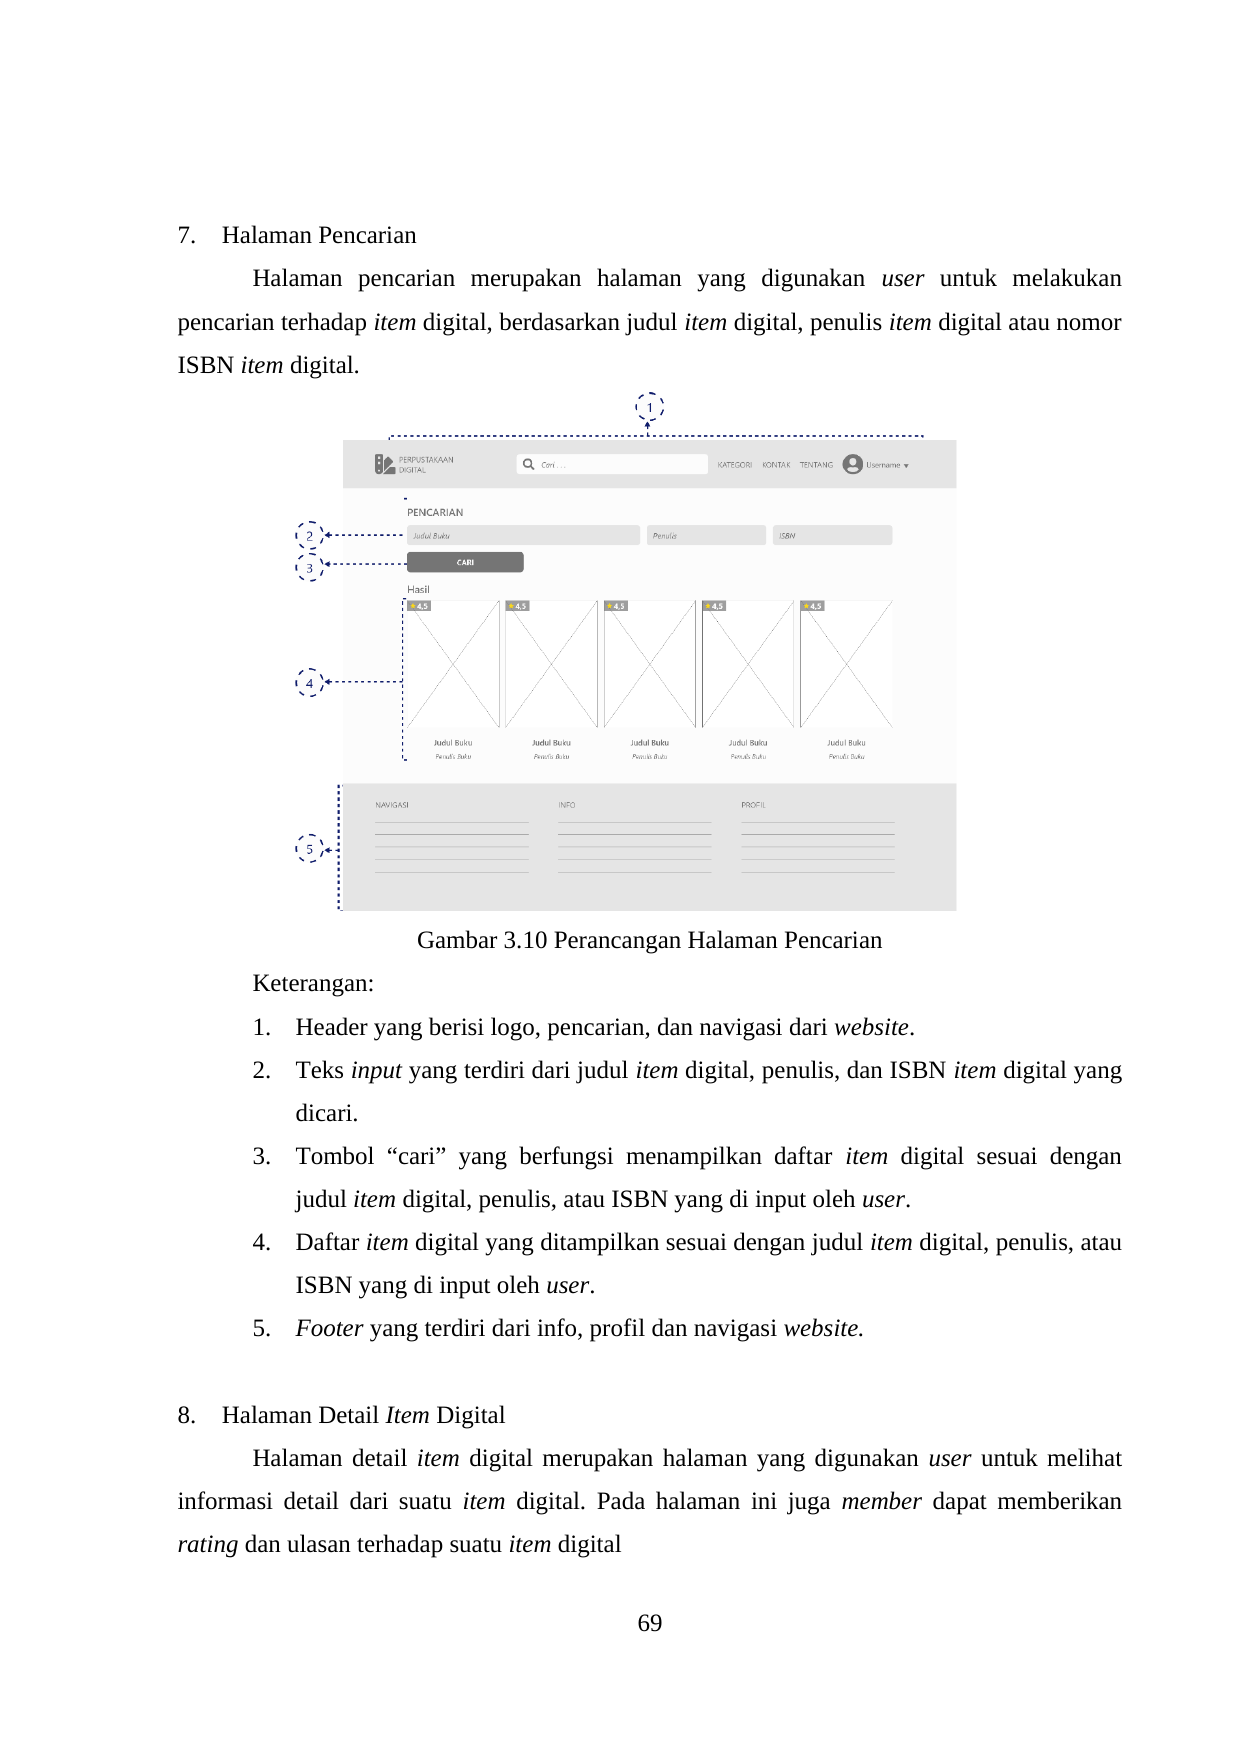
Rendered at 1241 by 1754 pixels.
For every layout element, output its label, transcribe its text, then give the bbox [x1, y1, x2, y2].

list Halaman Detail Item Digital [177, 1400, 1122, 1428]
list Tombol “cari” yang berfungsi menampilkan daftar item digital sesuai dengan judul item digital, penulis, atau ISBN yang di input oleh user. [252, 1141, 1122, 1213]
list Footer yang terdiri dari info, profil dan navigasi website. [252, 1313, 1122, 1342]
text Halaman detail item digital merupakan halaman yang digunakan user untuk melihat informasi detail dari suatu item digital. Pada halaman ini juga member dapat memberikan rating dan ulasan terhadap suatu item digital [177, 1443, 1122, 1558]
list Halaman Pencarian [177, 220, 1122, 249]
text Keterangan: [177, 968, 1122, 997]
text Gambar 3.10 Perancangan Halaman Pencarian [177, 925, 1122, 954]
text Halaman pencarian merupakan halaman yang digunakan user untuk melakukan pencarian terhadap item digital, berdasarkan judul item digital, penulis item digital atau nomor ISBN item digital. [177, 263, 1122, 378]
list Header yang berisi logo, pencarian, dan navigasi dari website. [252, 1012, 1122, 1040]
list Teks input yang terdiri dari judul item digital, penulis, dan ISBN item digital yang dicari. [252, 1055, 1122, 1127]
list Daftar item digital yang ditampilkan sesuai dengan judul item digital, penulis, atau ISBN yang di input oleh user. [252, 1227, 1122, 1299]
picture [295, 392, 1004, 911]
